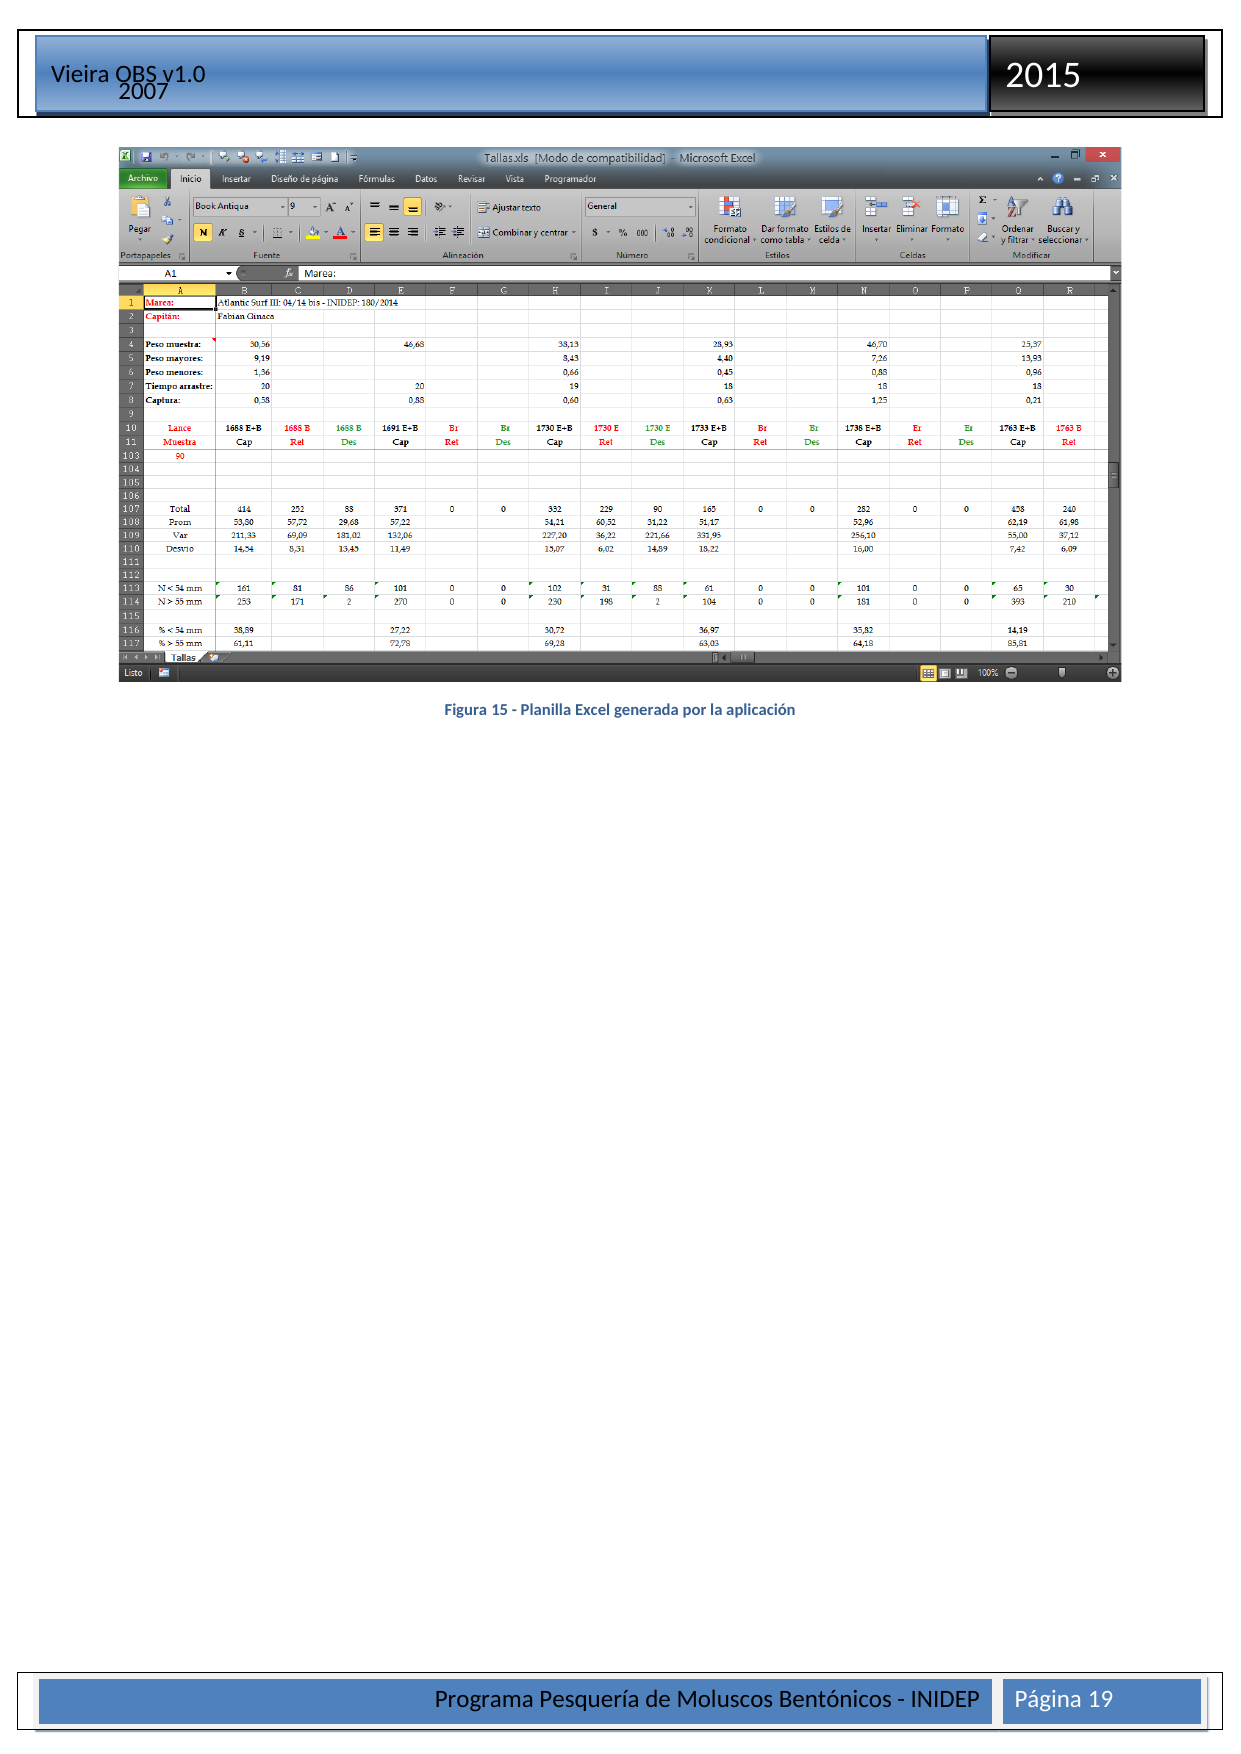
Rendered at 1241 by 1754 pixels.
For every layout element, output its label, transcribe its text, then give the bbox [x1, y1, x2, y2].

text Figura 15 - Planilla Excel generada por la aplicación [118, 699, 1122, 719]
picture [118, 147, 1122, 682]
